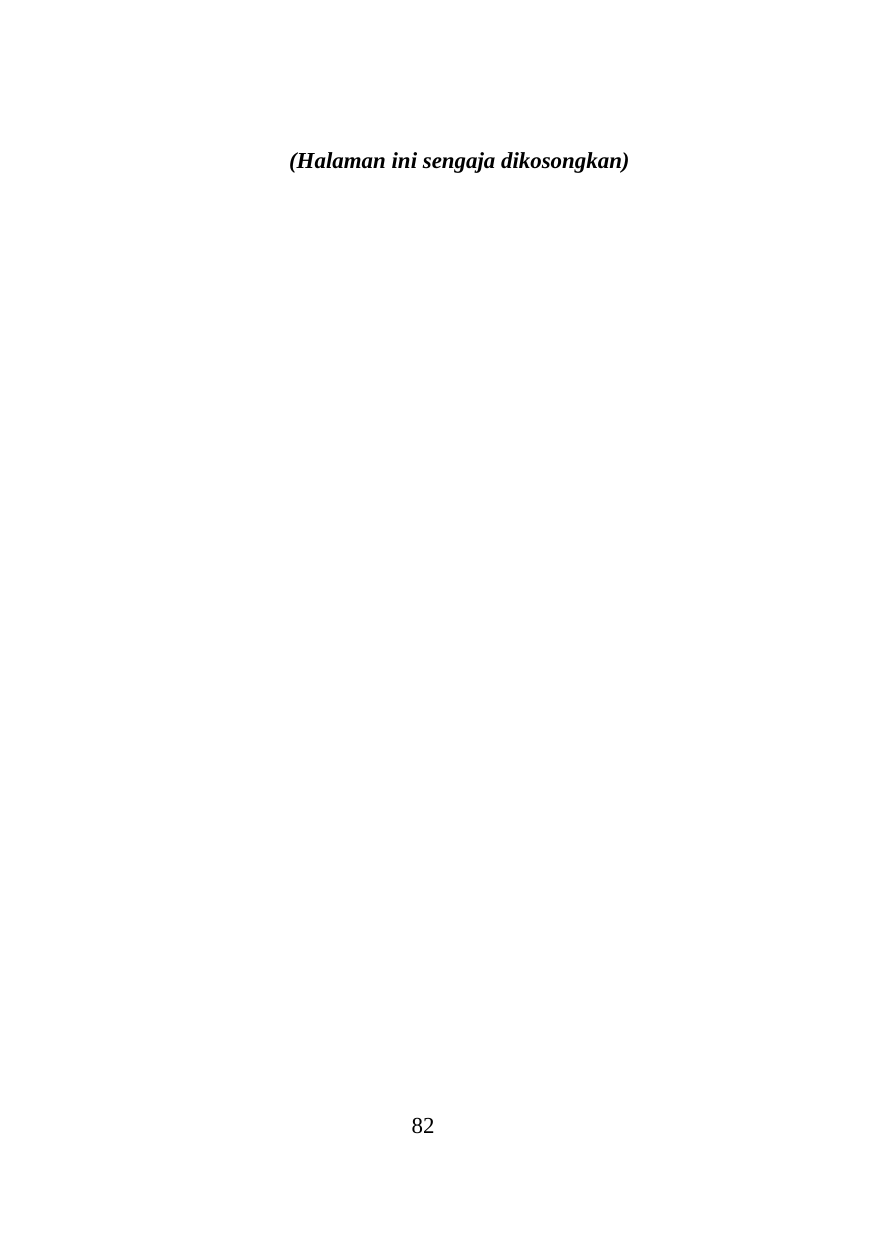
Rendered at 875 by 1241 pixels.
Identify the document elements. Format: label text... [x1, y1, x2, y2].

text (Halaman ini sengaja dikosongkan) [128, 147, 727, 173]
